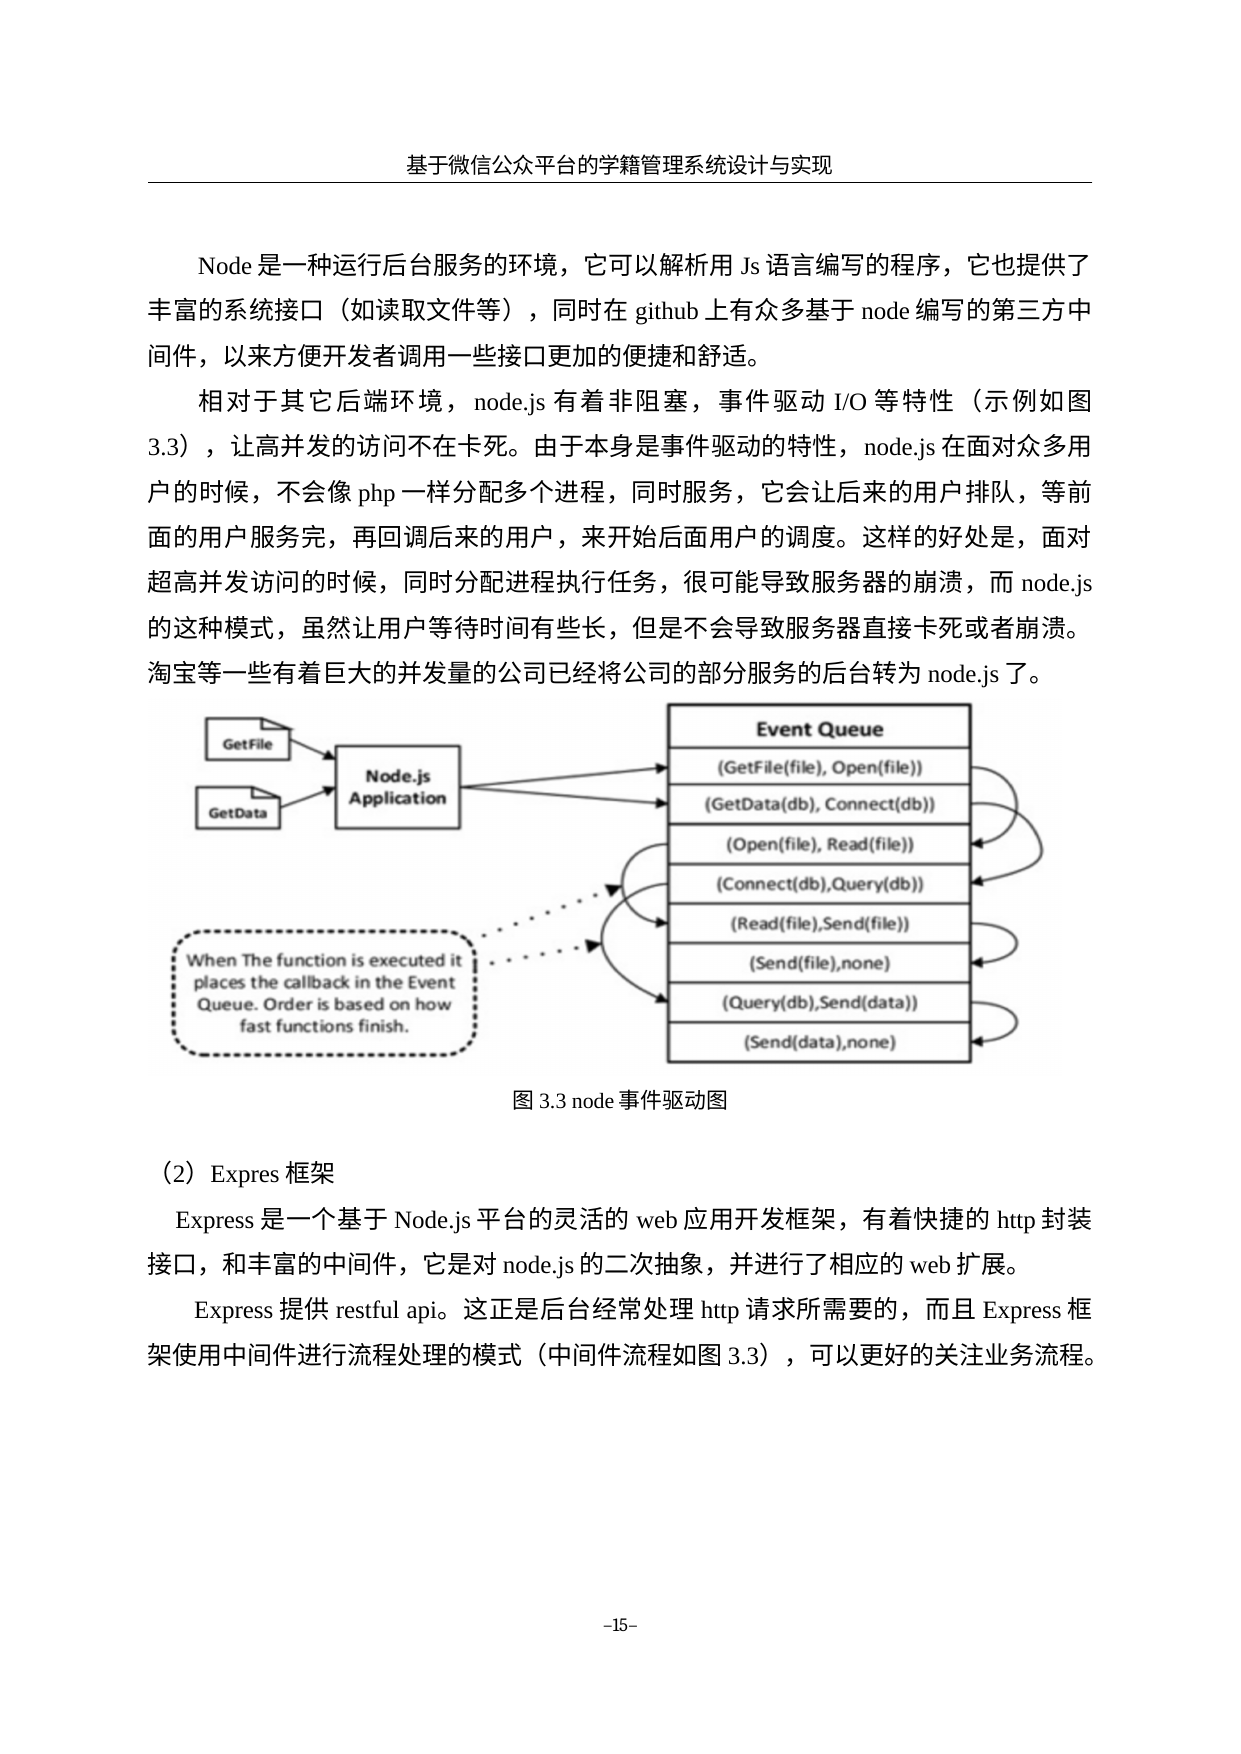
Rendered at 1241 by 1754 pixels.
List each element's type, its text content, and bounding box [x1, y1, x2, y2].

text 相对于其它后端环境，node.js有着非阻塞，事件驱动I/O等特性（示例如图3.3），让高并发的访问不在卡死。由于本身是事件驱动的特性，node.js在面对众多用户的时候，不会像php一样分配多个进程，同时服务，它会让后来的用户排队，等前面的用户服务完，再回调后来的用户，来开始后面用户的调度。这样的好处是，面对超高并发访问的时候，同时分配进程执行任务，很可能导致服务器的崩溃，而node.js的这种模式，虽然让用户等待时间有些长，但是不会导致服务器直接卡死或者崩溃。淘宝等一些有着巨大的并发量的公司已经将公司的部分服务的后台转为node.js了。 [148, 381, 1092, 689]
picture [147, 698, 1063, 1076]
text （2）Expres框架 [148, 1154, 1092, 1190]
text Express是一个基于Node.js平台的灵活的web应用开发框架，有着快捷的http封装接口，和丰富的中间件，它是对node.js的二次抽象，并进行了相应的web扩展。 [148, 1199, 1092, 1281]
text Node是一种运行后台服务的环境，它可以解析用Js语言编写的程序，它也提供了丰富的系统接口（如读取文件等），同时在github上有众多基于node编写的第三方中间件，以来方便开发者调用一些接口更加的便捷和舒适。 [148, 246, 1092, 372]
text Express提供restful api。这正是后台经常处理http请求所需要的，而且Express框架使用中间件进行流程处理的模式（中间件流程如图3.3），可以更好的关注业务流程。 [148, 1290, 1092, 1371]
text 图 3.3 node事件驱动图 [148, 1083, 1092, 1114]
